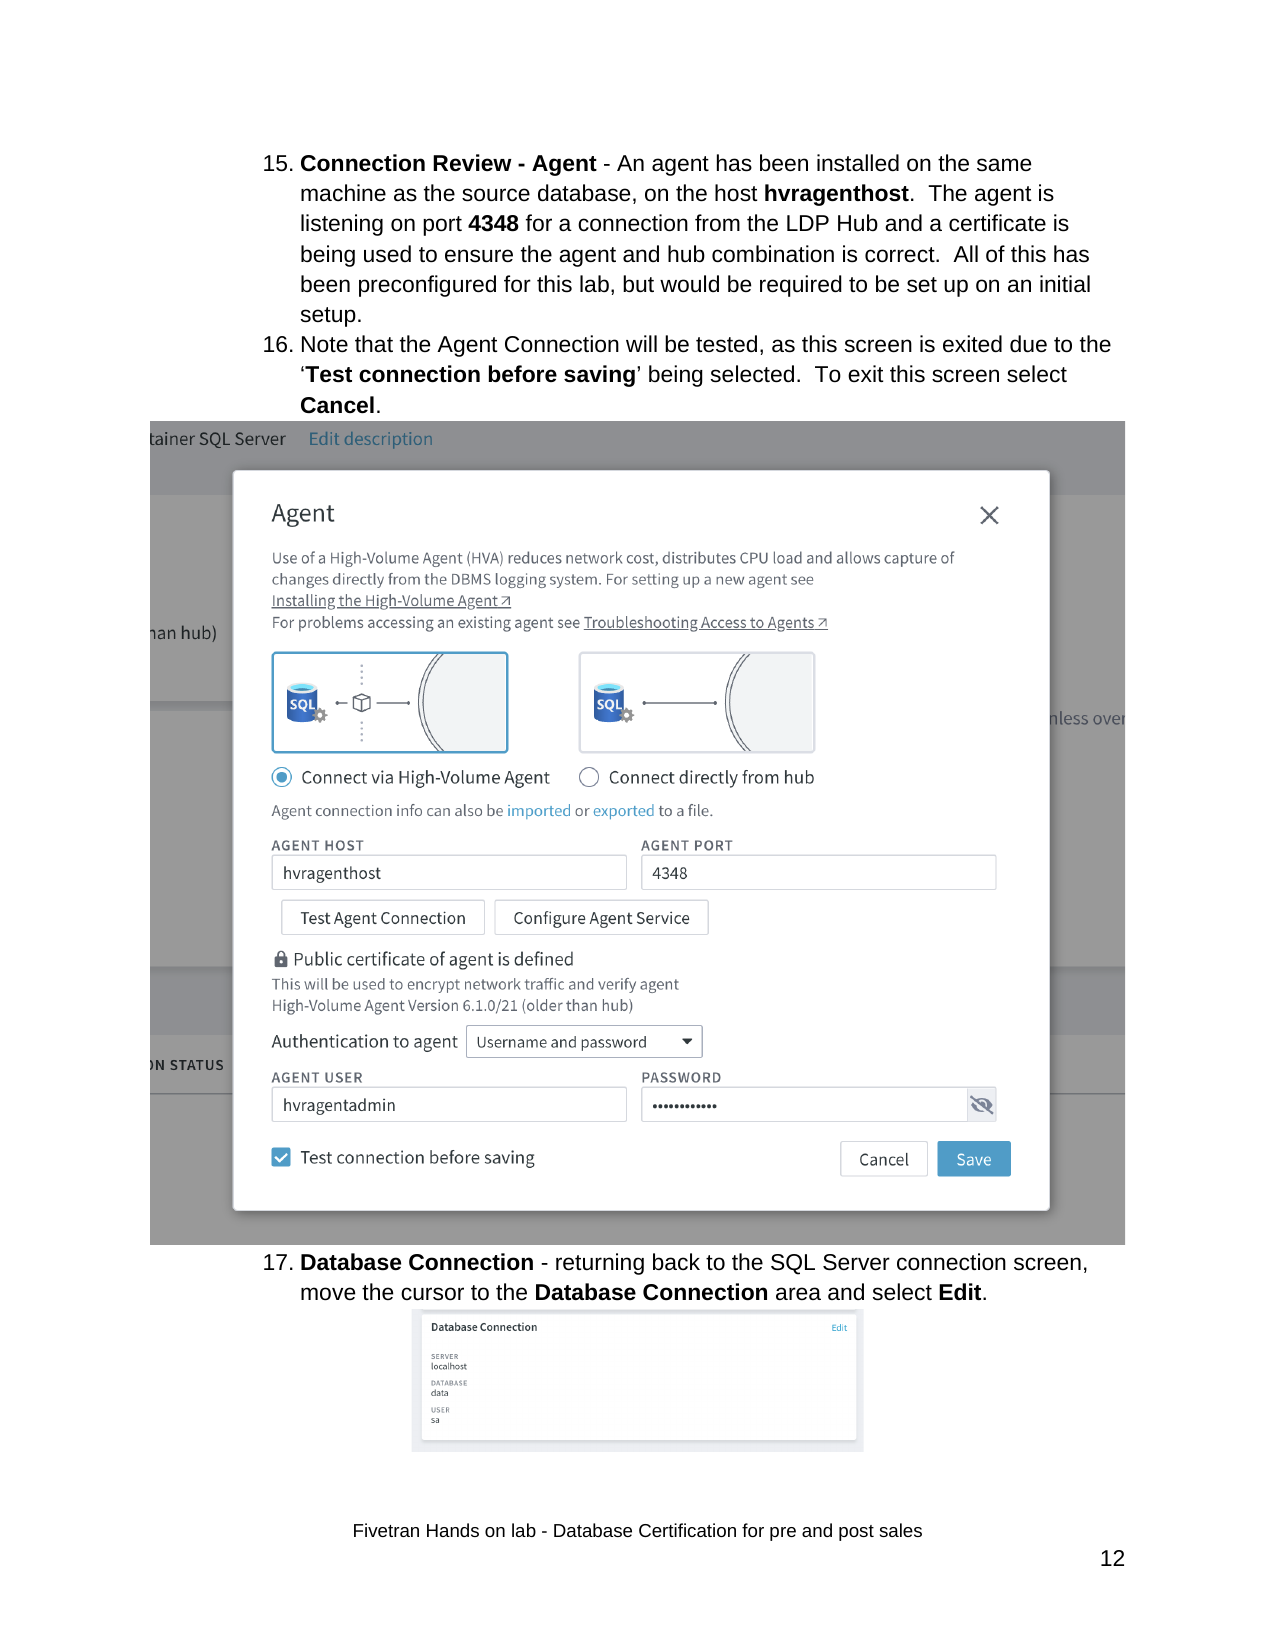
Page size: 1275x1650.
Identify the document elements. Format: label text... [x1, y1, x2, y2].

picture [150, 421, 1125, 1245]
list Database Connection - returning back to the SQL Server connection screen, move the cursor to the Database Connection area and select Edit. [262, 1249, 1125, 1305]
list Connection Review - Agent - An agent has been installed on the same machine as the source database, on the host hvragenthost. The agent is listening on port 4348 for a connection from the LDP Hub and a certificate is being used to ensure the agent and hub combination is correct. All of this has been preconfigured for this lab, but would be required to be set up on an initial setup. [262, 150, 1125, 327]
list Note that the Agent Connection will be tested, as this screen is exited due to the ‘Test connection before saving’ being selected. To exit this screen select Cancel. [262, 331, 1125, 418]
picture [411, 1309, 864, 1452]
